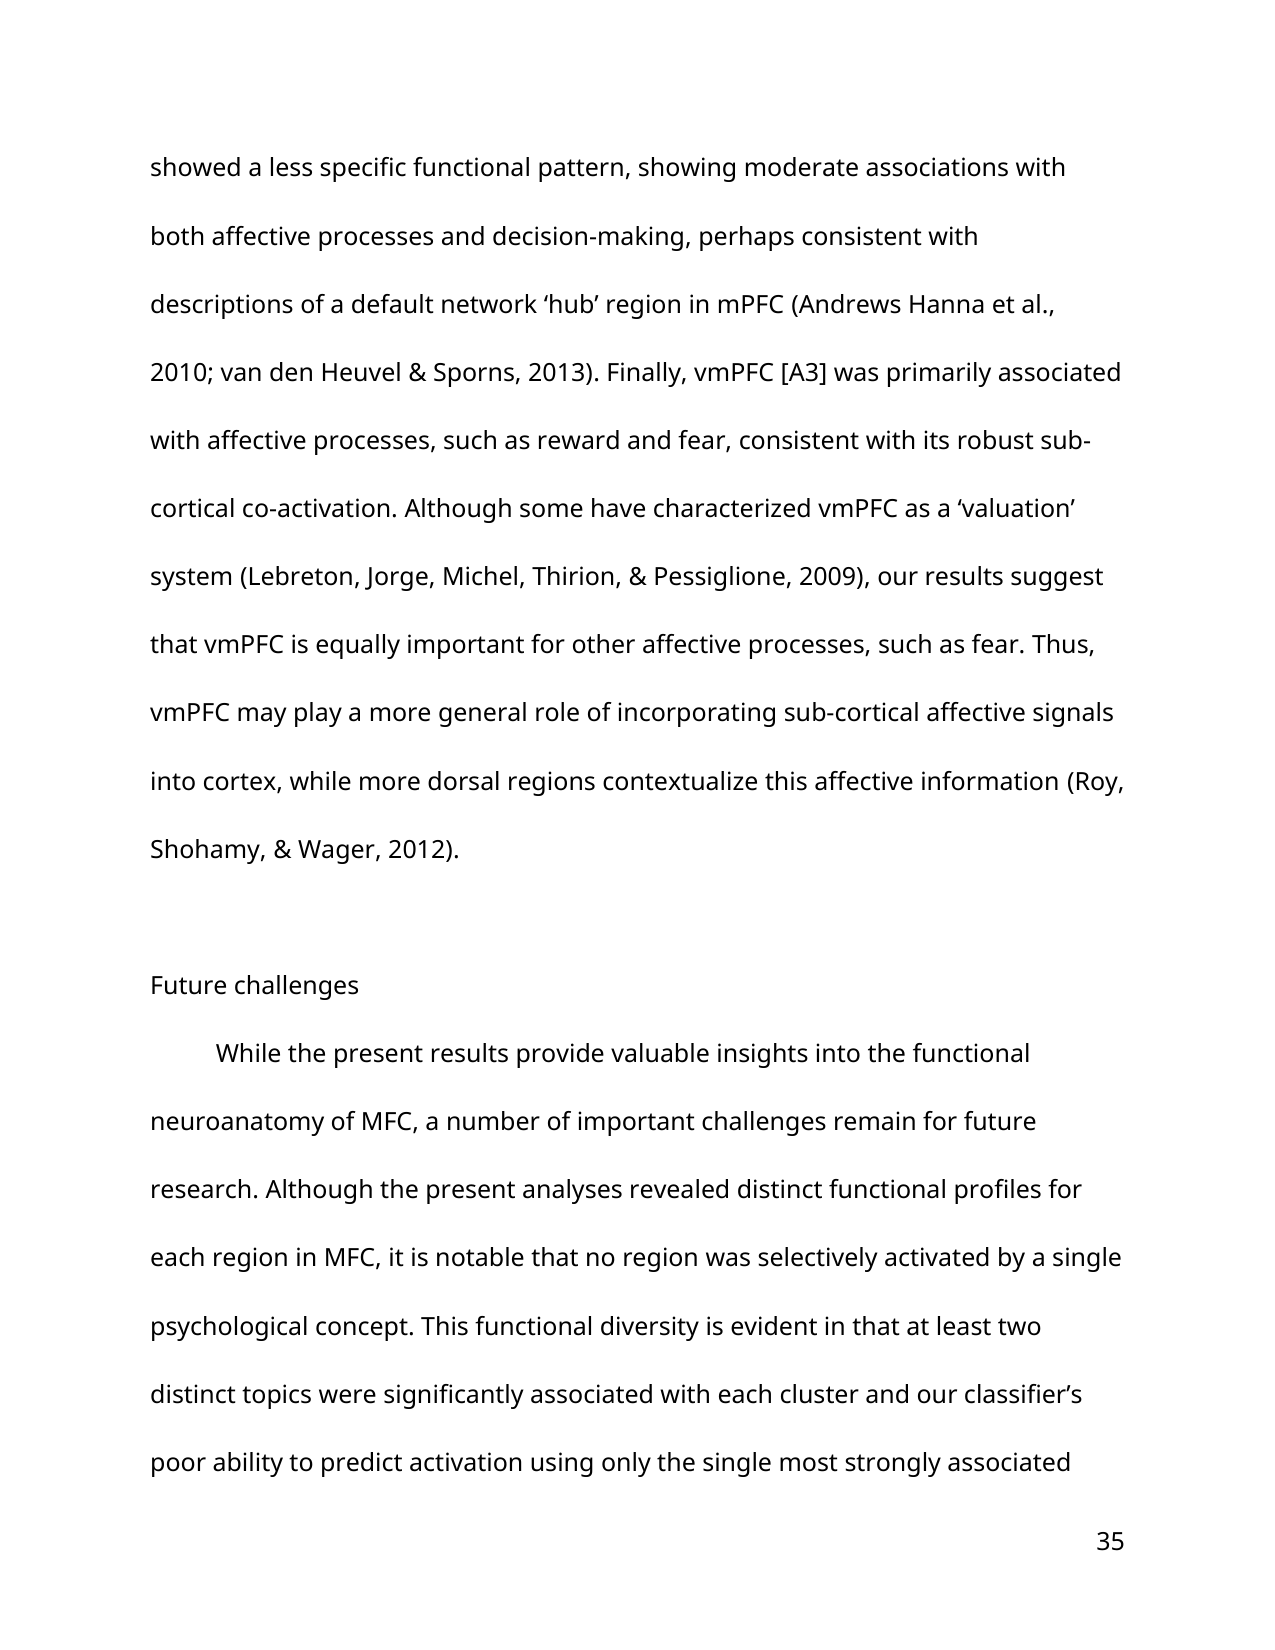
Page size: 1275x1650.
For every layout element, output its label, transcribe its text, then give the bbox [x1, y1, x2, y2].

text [150, 150, 1125, 865]
text Future challenges [150, 967, 1125, 1002]
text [150, 1036, 1125, 1478]
